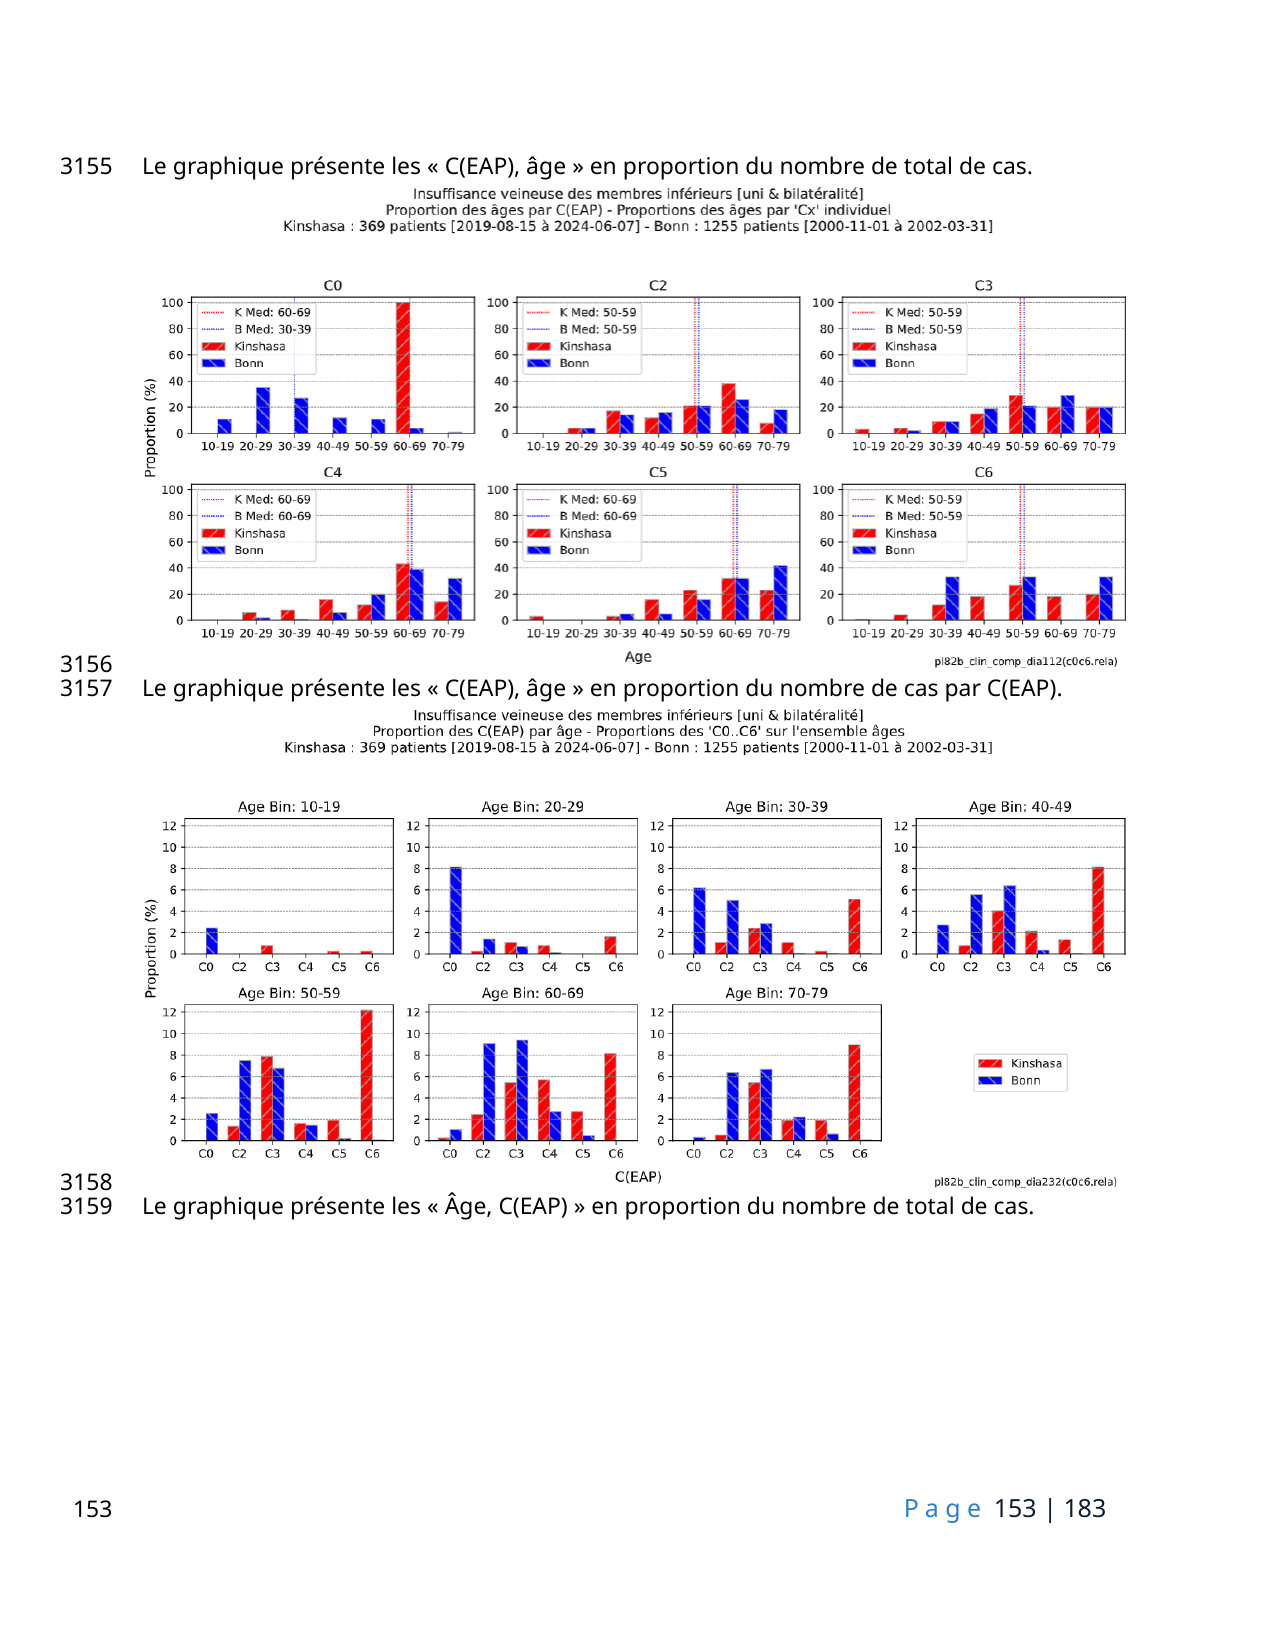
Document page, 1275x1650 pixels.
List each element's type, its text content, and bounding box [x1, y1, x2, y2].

text Le graphique présente les « C(EAP), âge » en proportion du nombre de cas par C(EAP). [142, 672, 1133, 703]
text Le graphique présente les « C(EAP), âge » en proportion du nombre de total de cas. [142, 150, 1133, 181]
picture [141, 703, 1134, 1190]
picture [141, 181, 1134, 672]
text Le graphique présente les « Âge, C(EAP) » en proportion du nombre de total de cas. [142, 1190, 1133, 1221]
